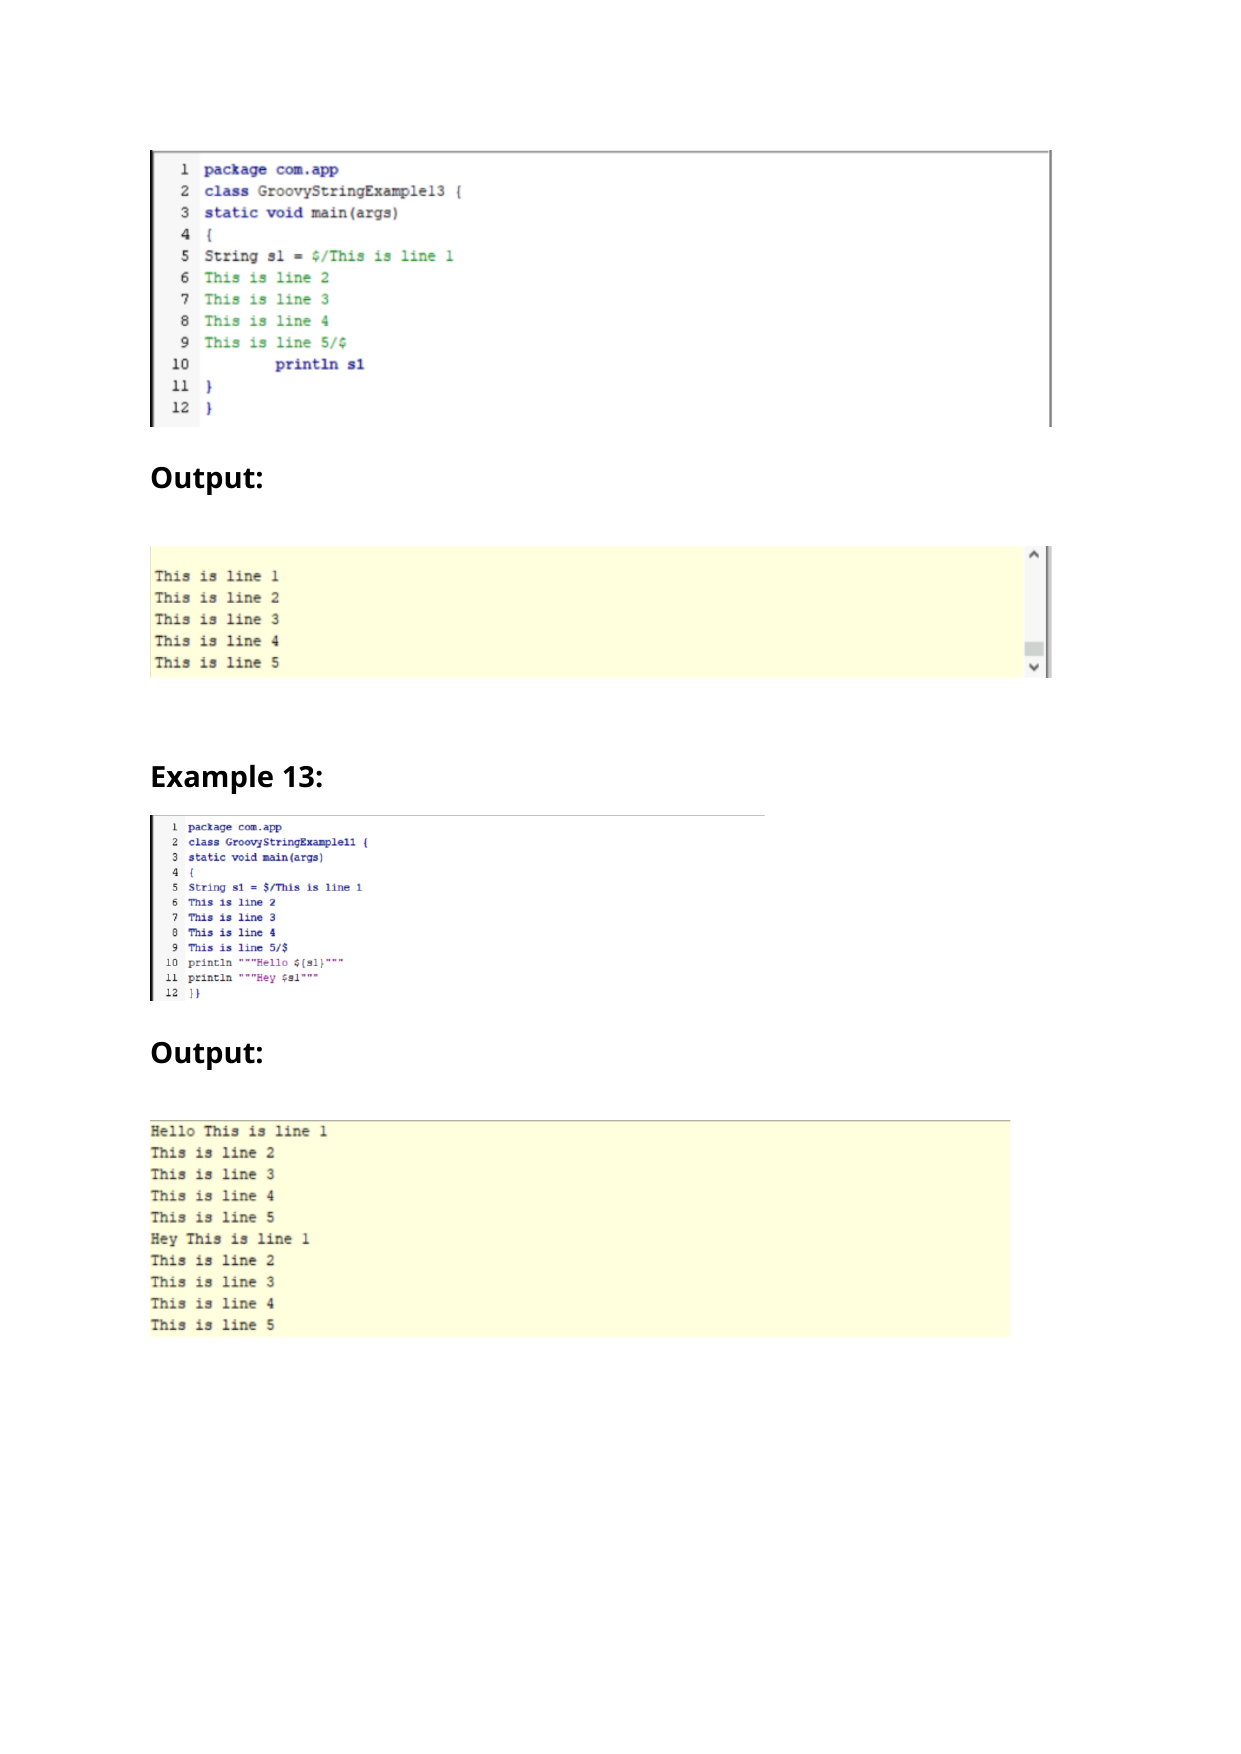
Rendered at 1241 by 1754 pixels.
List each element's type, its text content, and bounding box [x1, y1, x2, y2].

text Example 13: [150, 756, 1090, 796]
picture [150, 546, 1052, 678]
picture [150, 150, 1053, 427]
picture [150, 1120, 1011, 1337]
text Output: [150, 458, 1090, 497]
text Output: [150, 1032, 1090, 1072]
picture [150, 815, 765, 1001]
